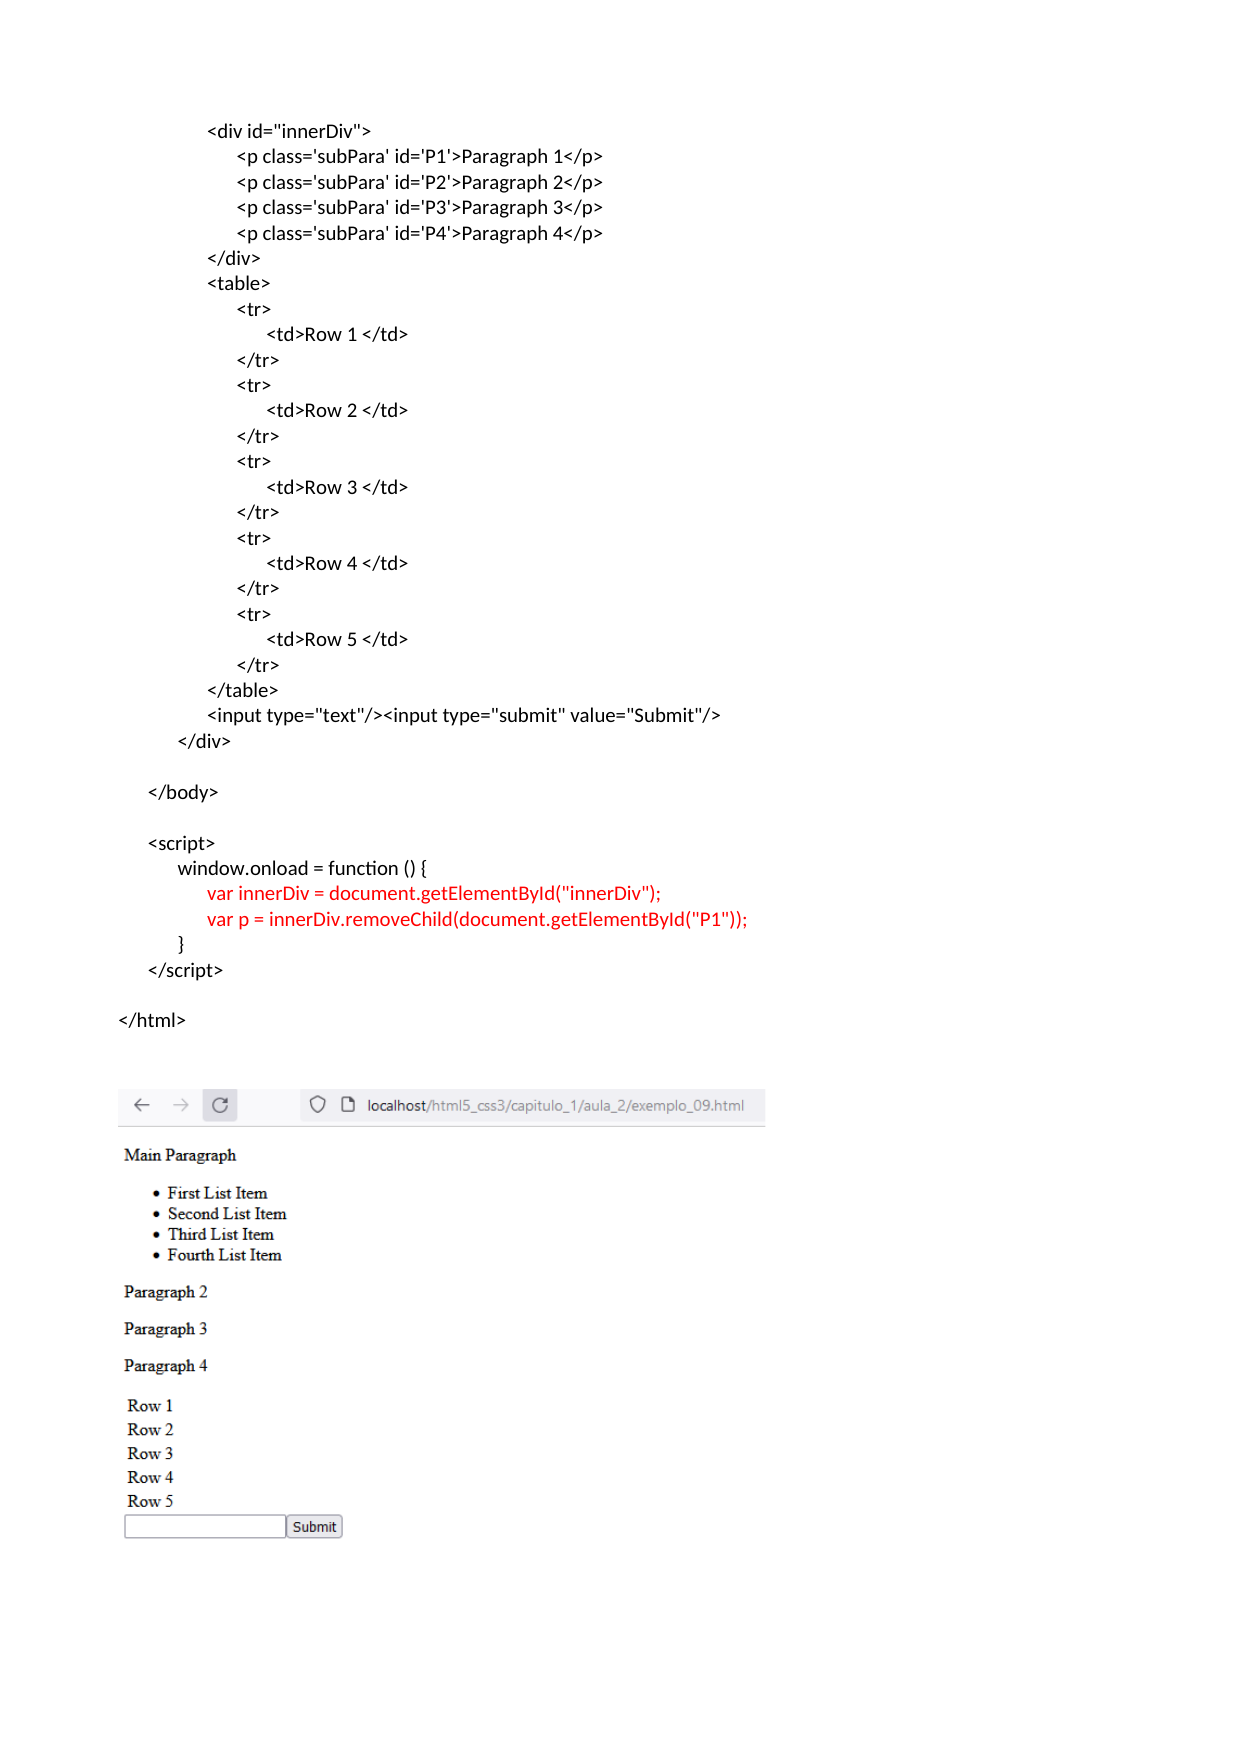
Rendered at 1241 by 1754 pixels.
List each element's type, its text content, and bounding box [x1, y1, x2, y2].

text <p class='subPara' id='P3'>Paragraph 3</p> [118, 194, 1122, 220]
picture [118, 1089, 766, 1546]
text <tr> [118, 601, 1122, 626]
text <script> [118, 830, 1122, 855]
text <div id="innerDiv"> [118, 118, 1122, 143]
text <tr> [118, 448, 1122, 474]
text <td>Row 5 </td> [118, 626, 1122, 652]
text <td>Row 3 </td> [118, 474, 1122, 499]
text <input type="text"/><input type="submit" value="Submit"/> [118, 703, 1122, 728]
text </tr> [118, 347, 1122, 372]
text </script> [118, 957, 1122, 982]
text </table> [118, 677, 1122, 703]
text </div> [118, 245, 1122, 271]
text <table> [118, 271, 1122, 296]
text </tr> [118, 499, 1122, 525]
text <tr> [118, 296, 1122, 321]
text <p class='subPara' id='P2'>Paragraph 2</p> [118, 169, 1122, 194]
text var p = innerDiv.removeChild(document.getElementById("P1")); [118, 906, 1122, 931]
text <tr> [118, 525, 1122, 550]
text <p class='subPara' id='P1'>Paragraph 1</p> [118, 143, 1122, 169]
text </div> [118, 728, 1122, 753]
text </body> [118, 779, 1122, 804]
text } [118, 931, 1122, 957]
text </tr> [118, 576, 1122, 601]
text <td>Row 2 </td> [118, 398, 1122, 423]
text </tr> [118, 652, 1122, 677]
text var innerDiv = document.getElementById("innerDiv"); [118, 881, 1122, 906]
text </tr> [118, 423, 1122, 448]
text </html> [118, 1008, 1122, 1033]
text <tr> [118, 372, 1122, 398]
text window.onload = function () { [118, 855, 1122, 881]
text <td>Row 4 </td> [118, 550, 1122, 576]
text <p class='subPara' id='P4'>Paragraph 4</p> [118, 220, 1122, 245]
text <td>Row 1 </td> [118, 321, 1122, 347]
